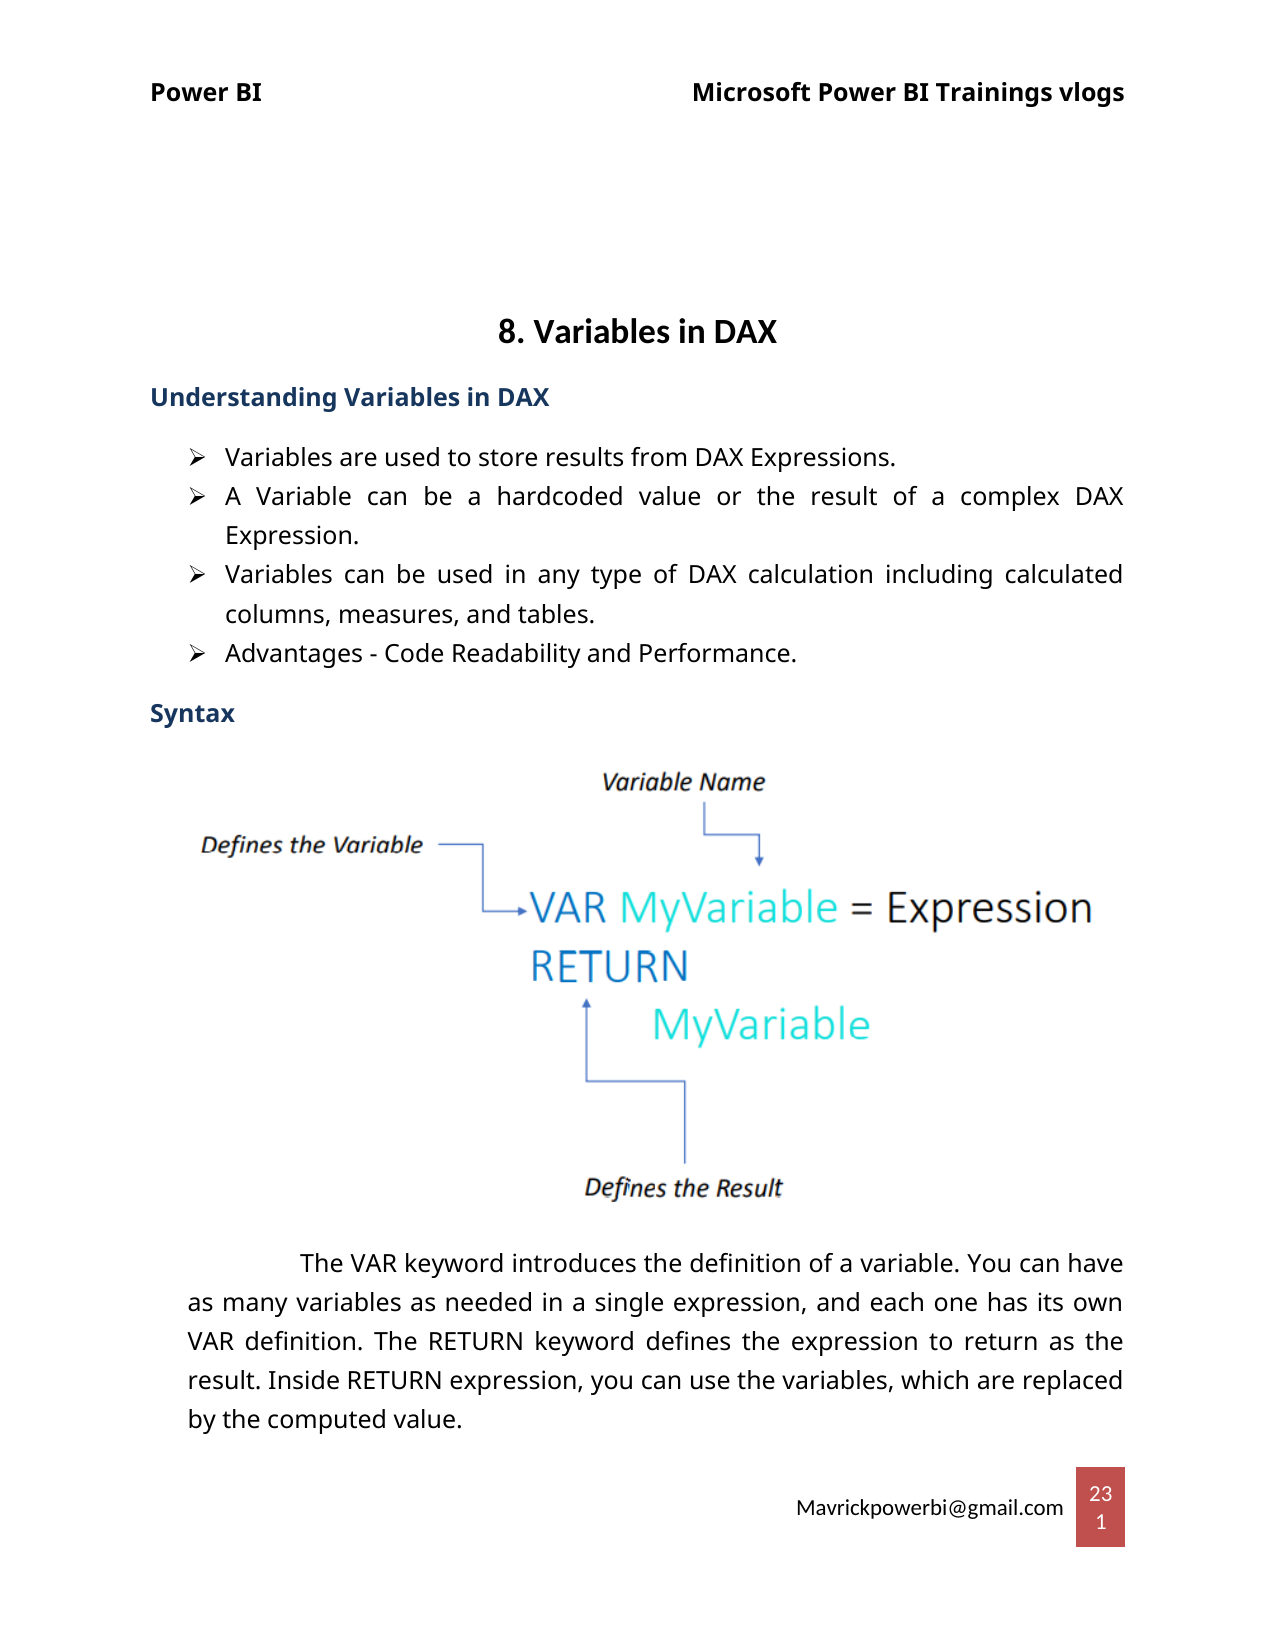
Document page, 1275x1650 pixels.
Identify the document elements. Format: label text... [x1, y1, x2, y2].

list Variables can be used in any type of DAX calculation including calculated columns, measures, and tables. [187, 557, 1125, 630]
list Variables are used to store results from DAX Expressions. [187, 439, 1125, 474]
text 8. Variables in DAX [150, 309, 1125, 352]
text Syntax [150, 695, 1125, 729]
picture [187, 755, 1128, 1221]
list Advantages - Code Readability and Performance. [187, 635, 1125, 669]
text The VAR keyword introduces the definition of a variable. You can have as many variables as needed in a single expression, and each one has its own VAR definition. The RETURN keyword defines the expression to return as the result. Inside RETURN expression, you can use the variables, which are replaced by the computed value. [187, 1246, 1125, 1436]
text Understanding Variables in DAX [150, 379, 1125, 414]
list A Variable can be a hardcoded value or the result of a complex DAX Expression. [187, 479, 1125, 552]
